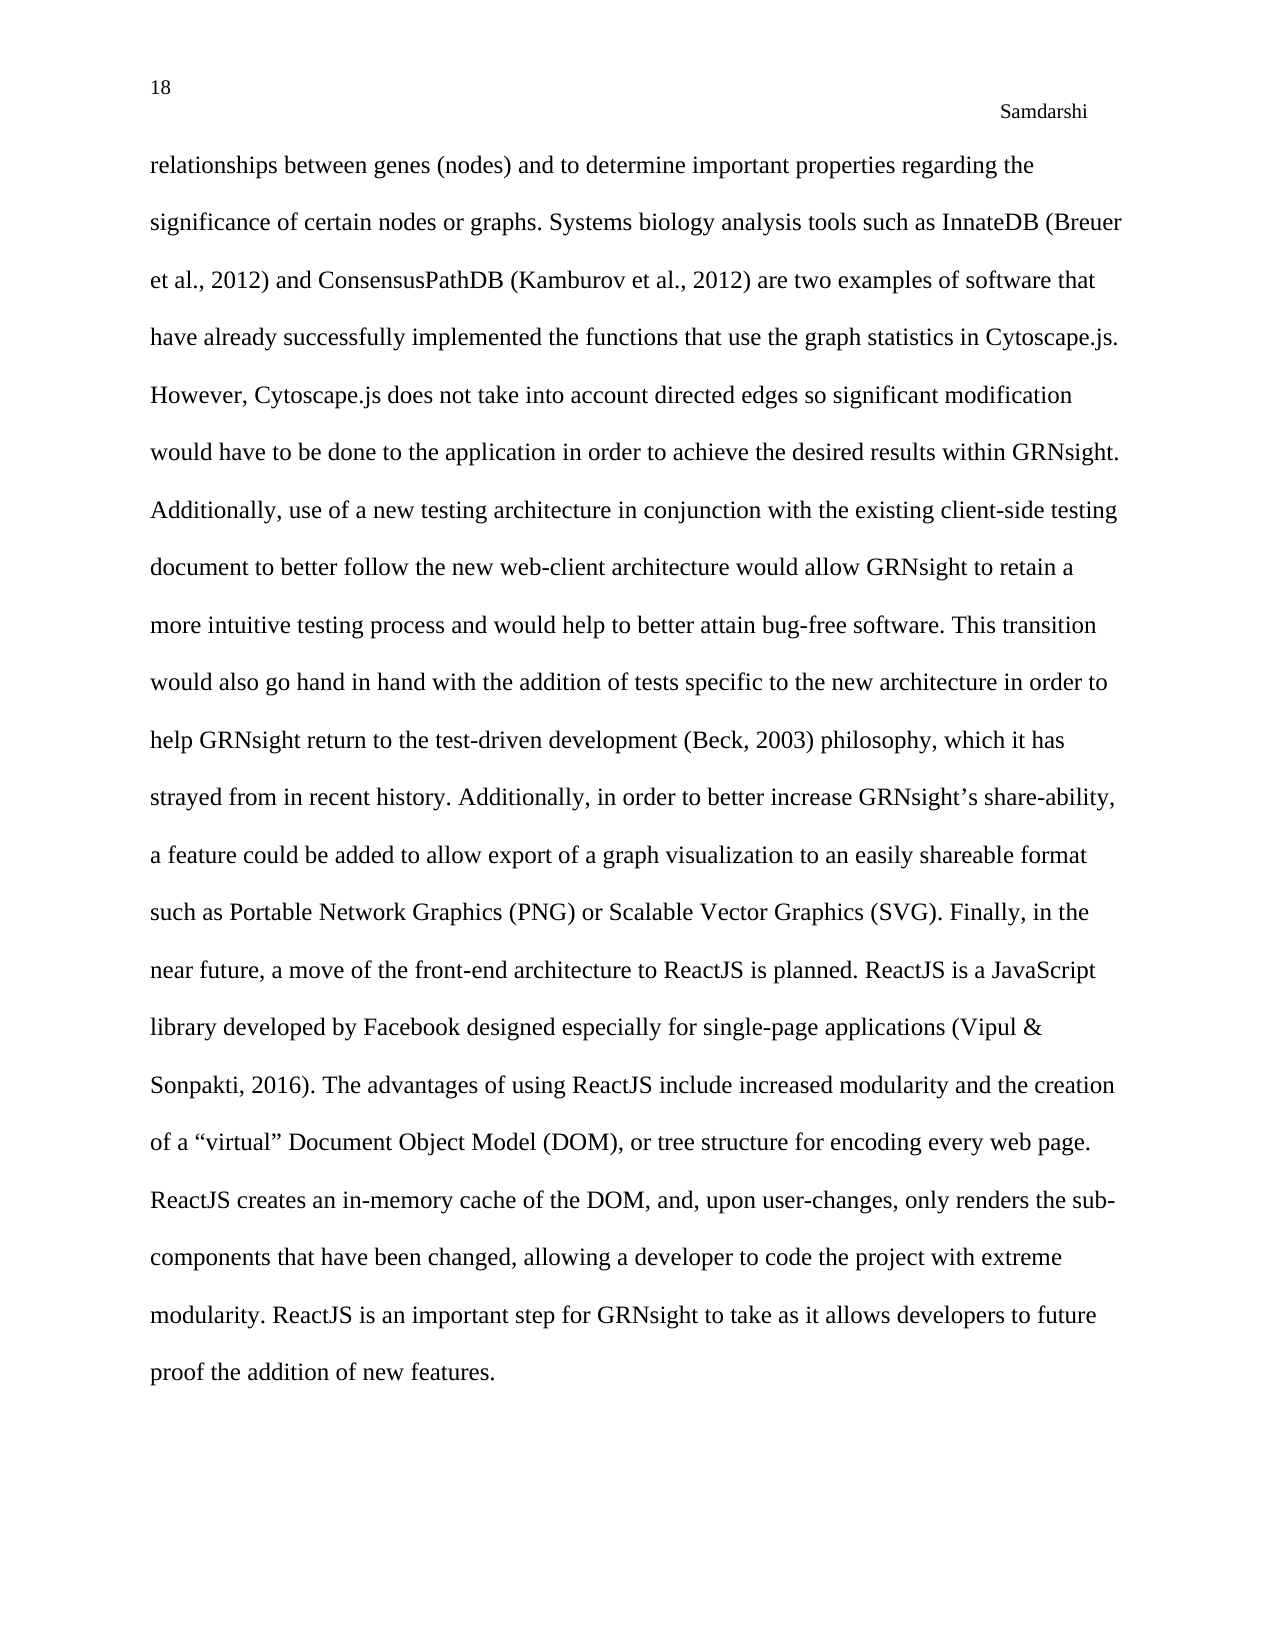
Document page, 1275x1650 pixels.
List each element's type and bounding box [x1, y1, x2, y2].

text [150, 150, 1125, 1386]
